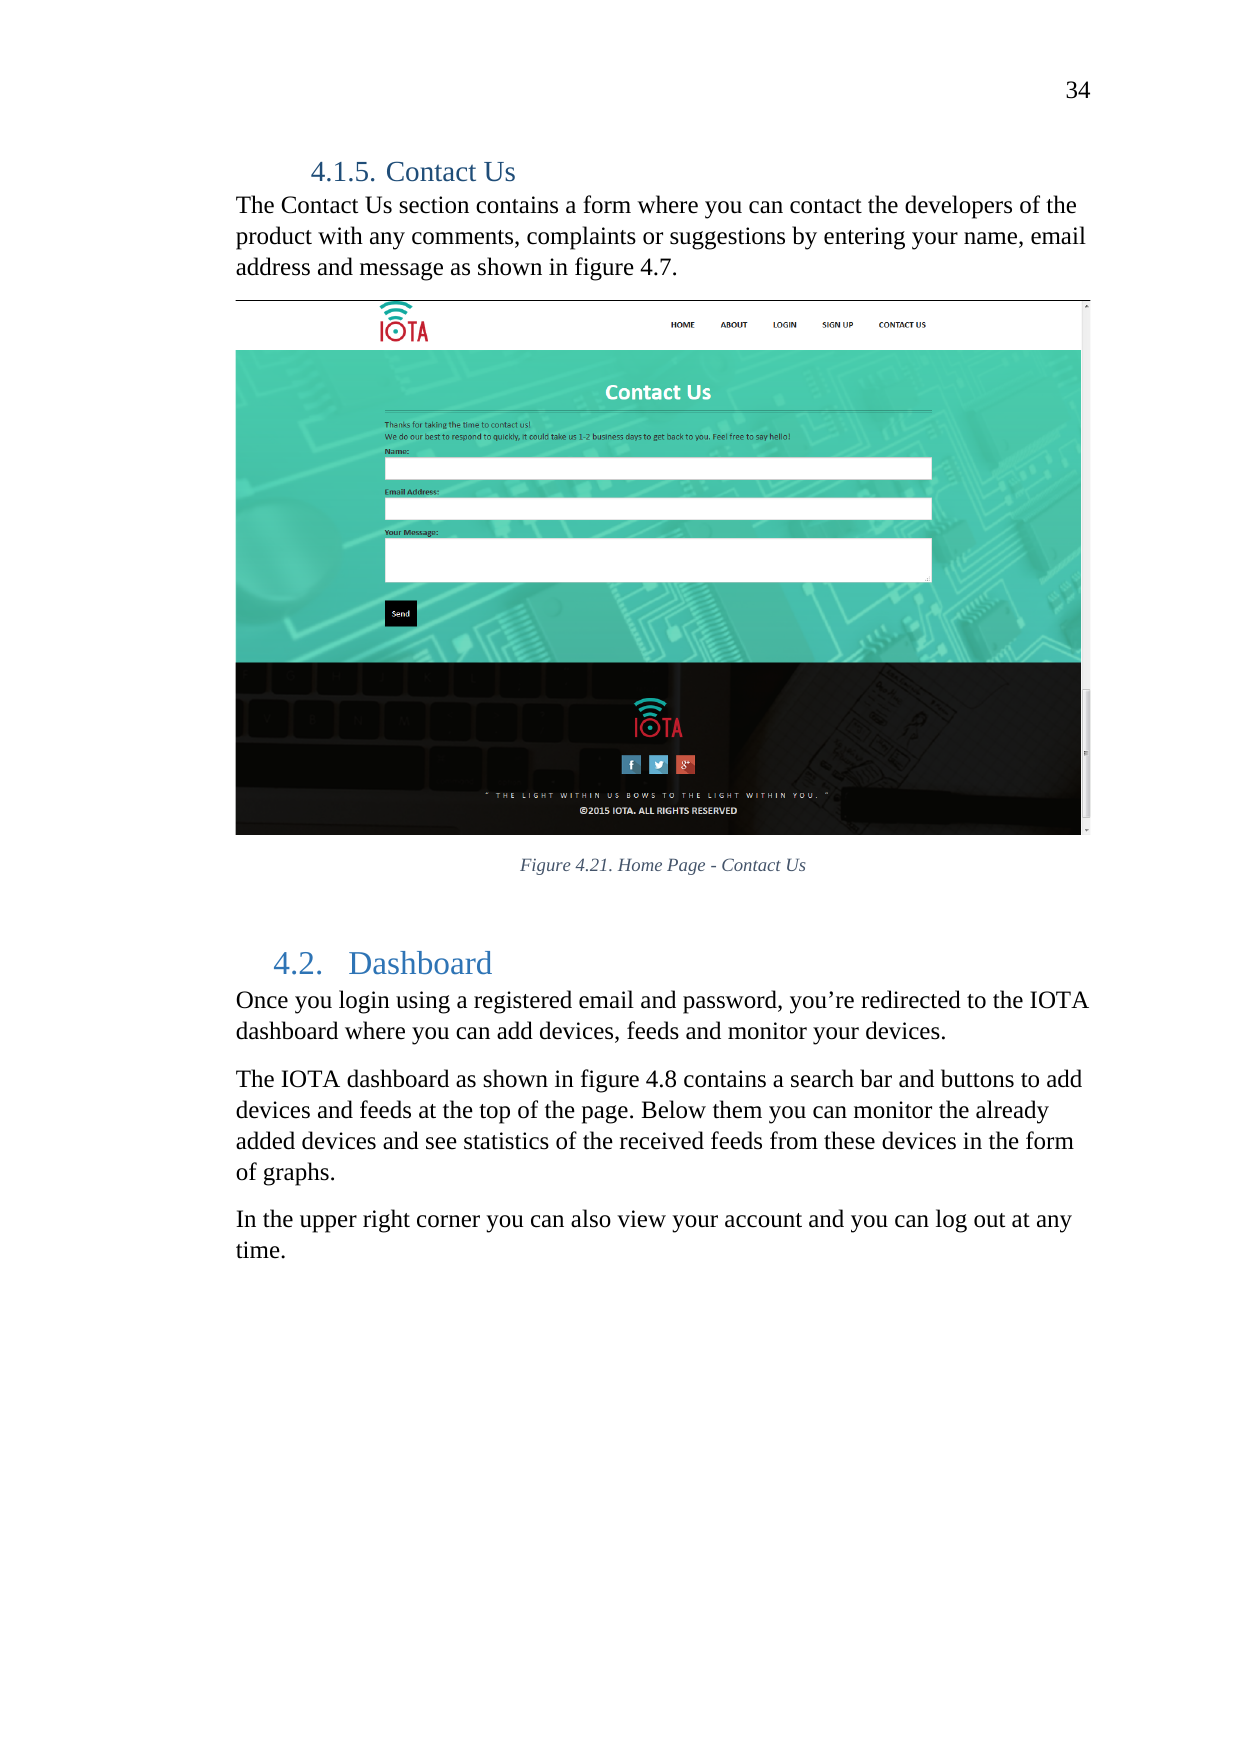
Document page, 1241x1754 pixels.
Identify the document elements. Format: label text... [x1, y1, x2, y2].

subtitle Contact Us [311, 154, 1090, 188]
picture [235, 300, 1091, 835]
subtitle Dashboard [273, 943, 1090, 982]
text Once you login using a registered email and password, you’re redirected to the IOTA dashboard where you can add devices, feeds and monitor your devices. [236, 985, 1090, 1045]
text In the upper right corner you can also view your account and you can log out at any time. [236, 1204, 1090, 1264]
text The Contact Us section contains a form where you can contact the developers of the product with any comments, complaints or suggestions by entering your name, email address and message as shown in figure 4.7. [236, 190, 1090, 281]
text The IOTA dashboard as shown in figure 4.8 contains a search bar and buttons to add devices and feeds at the top of the page. Below them you can monitor the already added devices and see statistics of the received feeds from these devices in the form of graphs. [236, 1064, 1090, 1186]
